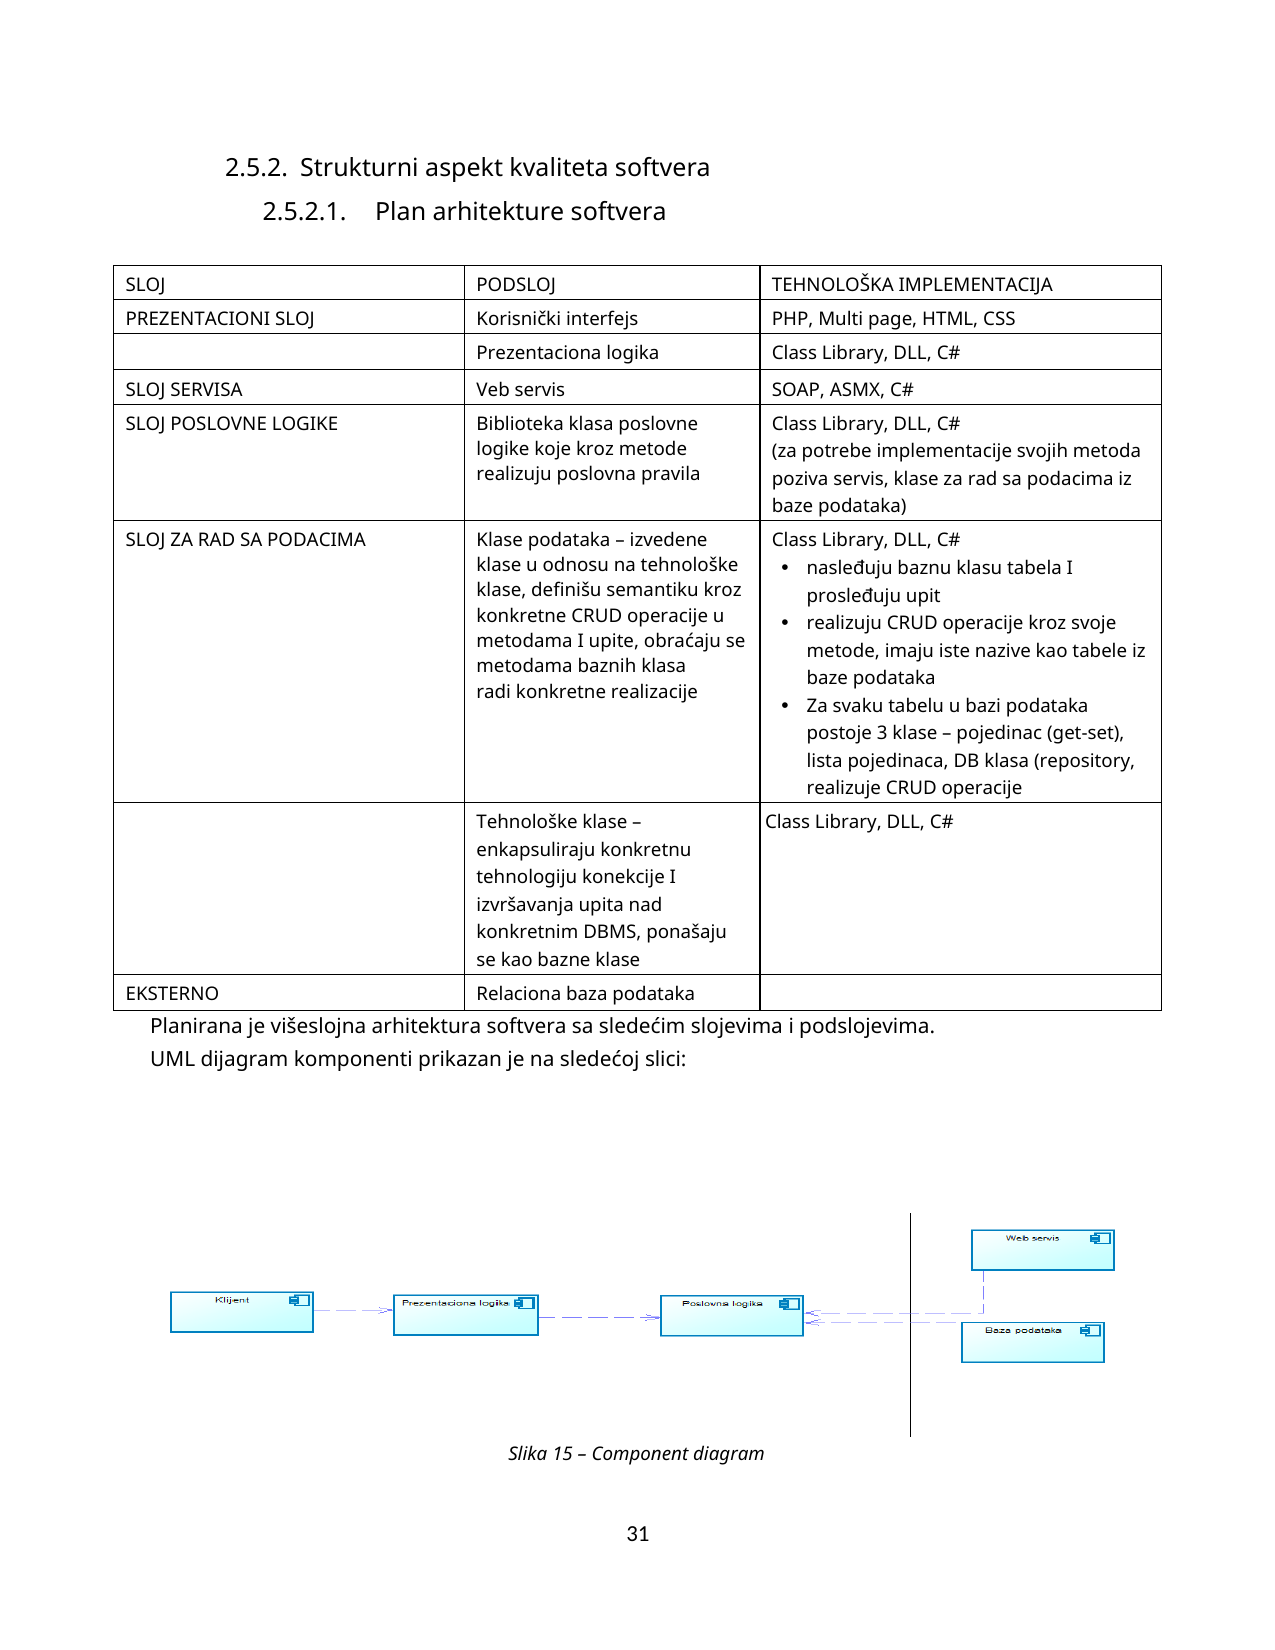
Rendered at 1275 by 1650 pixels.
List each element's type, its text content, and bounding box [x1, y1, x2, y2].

text Slika 15 – Component diagram [150, 1441, 1125, 1466]
table_header SLOJ [114, 266, 464, 299]
table_cell Prezentaciona logika [465, 334, 759, 369]
table_cell Relaciona baza podataka [465, 975, 759, 1010]
table_cell PREZENTACIONI SLOJ [114, 300, 464, 333]
table_cell Biblioteka klasa poslovne logike koje kroz metode realizuju poslovna pravila [465, 405, 759, 520]
table_cell [761, 975, 1161, 1010]
table_cell PHP, Multi page, HTML, CSS [761, 300, 1161, 333]
table_cell SLOJ ZA RAD SA PODACIMA [114, 521, 464, 802]
text Planirana je višeslojna arhitektura softvera sa sledećim slojevima i podslojevima. [150, 1011, 1125, 1040]
table_cell Tehnološke klase – enkapsuliraju konkretnu tehnologiju konekcije I izvršavanja upita nad konkretnim DBMS, ponašaju se kao bazne klase [465, 803, 759, 974]
table_cell Korisnički interfejs [465, 300, 759, 333]
table_cell Class Library, DLL, C# nasleđuju baznu klasu tabela I prosleđuju upit realizuju CRUD operacije kroz svoje metode, imaju iste nazive kao tabele iz baze podataka Za svaku tabelu u bazi podataka postoje 3 klase – pojedinac (get-set), lista pojedinaca, DB klasa (repository, realizuje CRUD operacije [761, 521, 1161, 802]
table_cell Veb servis [465, 370, 759, 403]
text UML dijagram komponenti prikazan je na sledećoj slici: [150, 1044, 1125, 1072]
table_cell [114, 334, 464, 369]
table_cell SLOJ POSLOVNE LOGIKE [114, 405, 464, 520]
table_cell Klase podataka – izvedene klase u odnosu na tehnološke klase, definišu semantiku kroz konkretne CRUD operacije u metodama I upite, obraćaju se metodama baznih klasa radi konkretne realizacije [465, 521, 759, 802]
table_cell [114, 803, 464, 974]
list Strukturni aspekt kvaliteta softvera [225, 150, 1125, 184]
table_cell EKSTERNO [114, 975, 464, 1010]
table_cell SLOJ SERVISA [114, 370, 464, 403]
table_cell Class Library, DLL, C# [761, 803, 1161, 974]
table_cell SOAP, ASMX, C# [761, 370, 1161, 403]
picture [150, 1213, 1180, 1437]
table_cell Class Library, DLL, C# [761, 334, 1161, 369]
list Plan arhitekture softvera [262, 193, 1125, 227]
table_header TEHNOLOŠKA IMPLEMENTACIJA [761, 266, 1161, 299]
table_header PODSLOJ [465, 266, 759, 299]
table_cell Class Library, DLL, C# (za potrebe implementacije svojih metoda poziva servis, klase za rad sa podacima iz baze podataka) [761, 405, 1161, 520]
